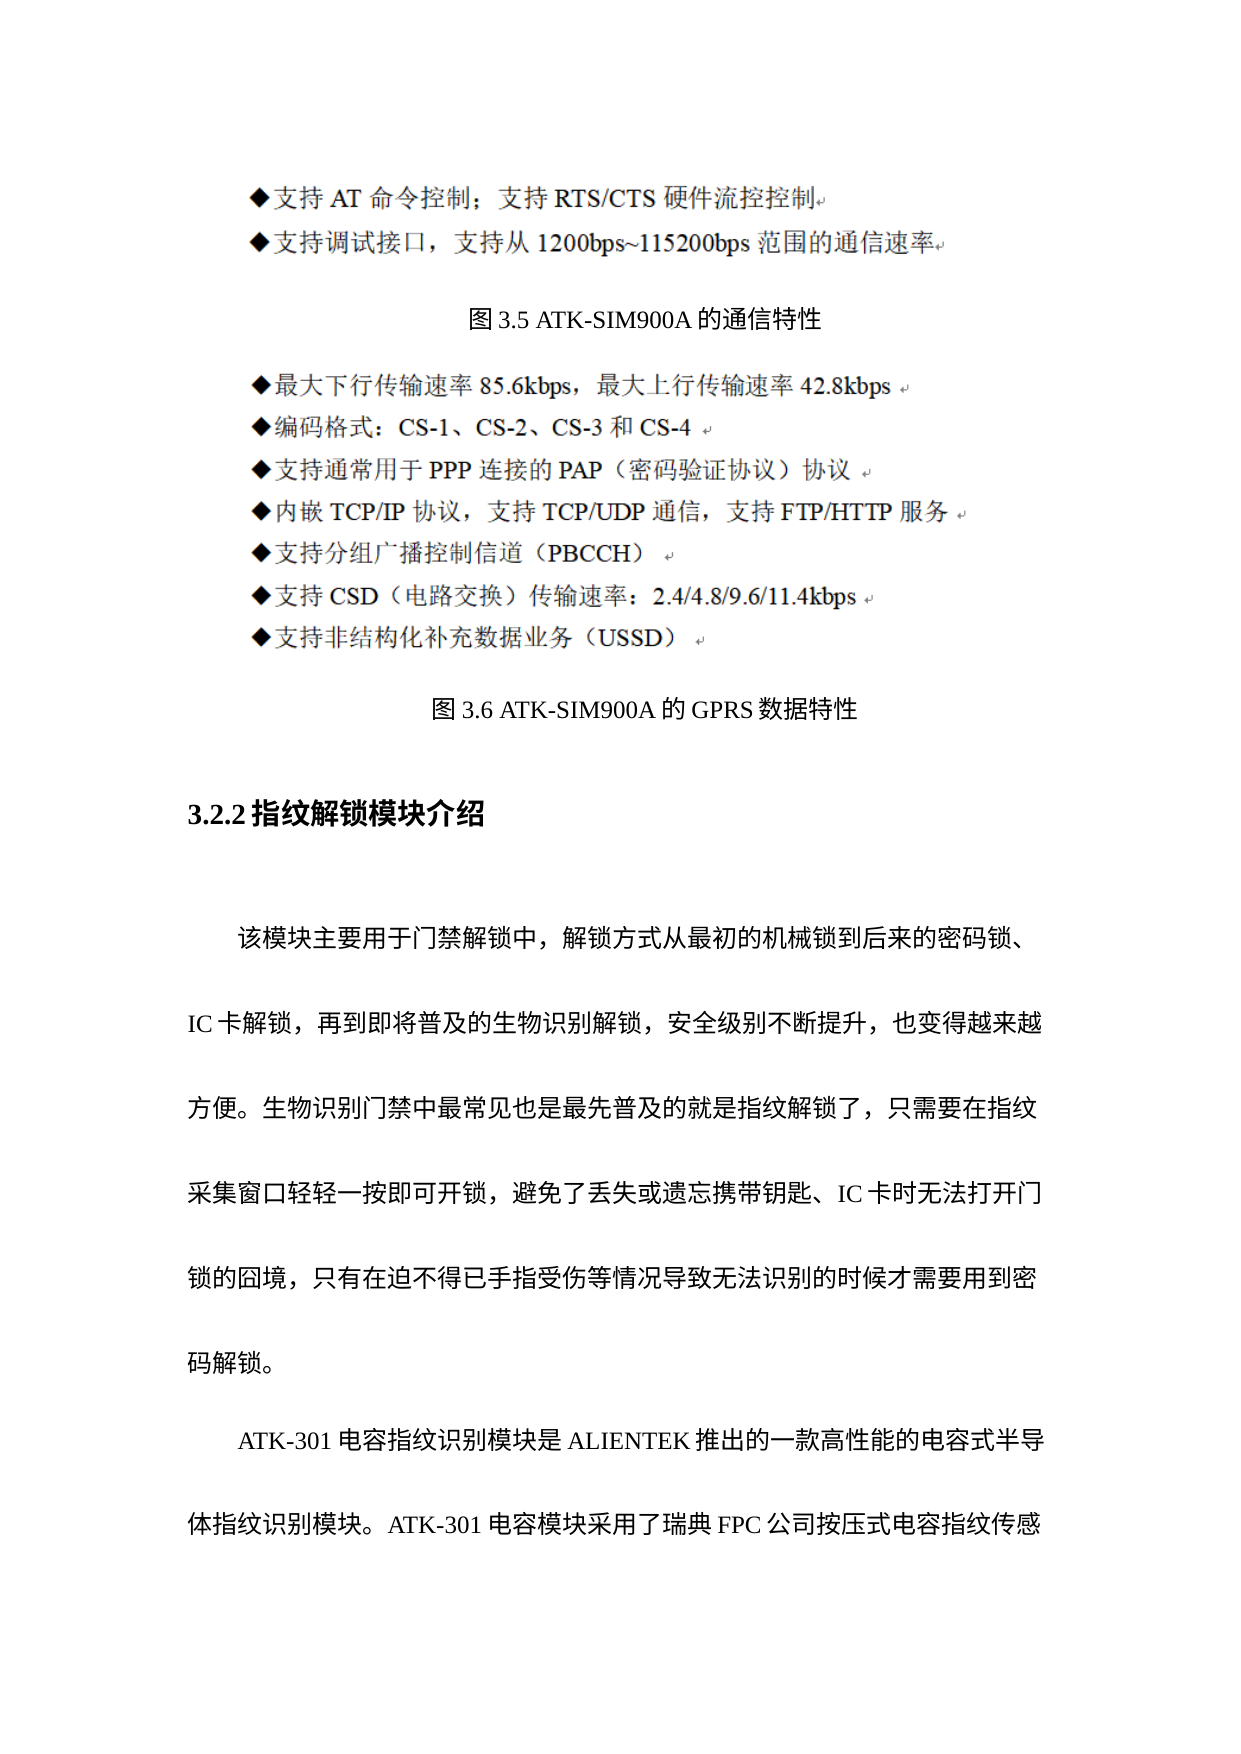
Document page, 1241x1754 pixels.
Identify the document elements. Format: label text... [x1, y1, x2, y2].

text 图3.6 ATK-SIM900A的GPRS数据特性 [187, 673, 1053, 741]
text 该模块主要用于门禁解锁中，解锁方式从最初的机械锁到后来的密码锁、IC卡解锁，再到即将普及的生物识别解锁，安全级别不断提升，也变得越来越方便。生物识别门禁中最常见也是最先普及的就是指纹解锁了，只需要在指纹采集窗口轻轻一按即可开锁，避免了丢失或遗忘携带钥匙、IC卡时无法打开门锁的囧境，只有在迫不得已手指受伤等情况导致无法识别的时候才需要用到密码解锁。 [187, 903, 1053, 1395]
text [187, 1404, 1053, 1557]
text 图3.5 ATK-SIM900A的通信特性 [187, 283, 1053, 351]
picture [237, 362, 994, 664]
subtitle 3.2.2指纹解锁模块介绍 [187, 777, 1053, 845]
picture [237, 175, 966, 275]
